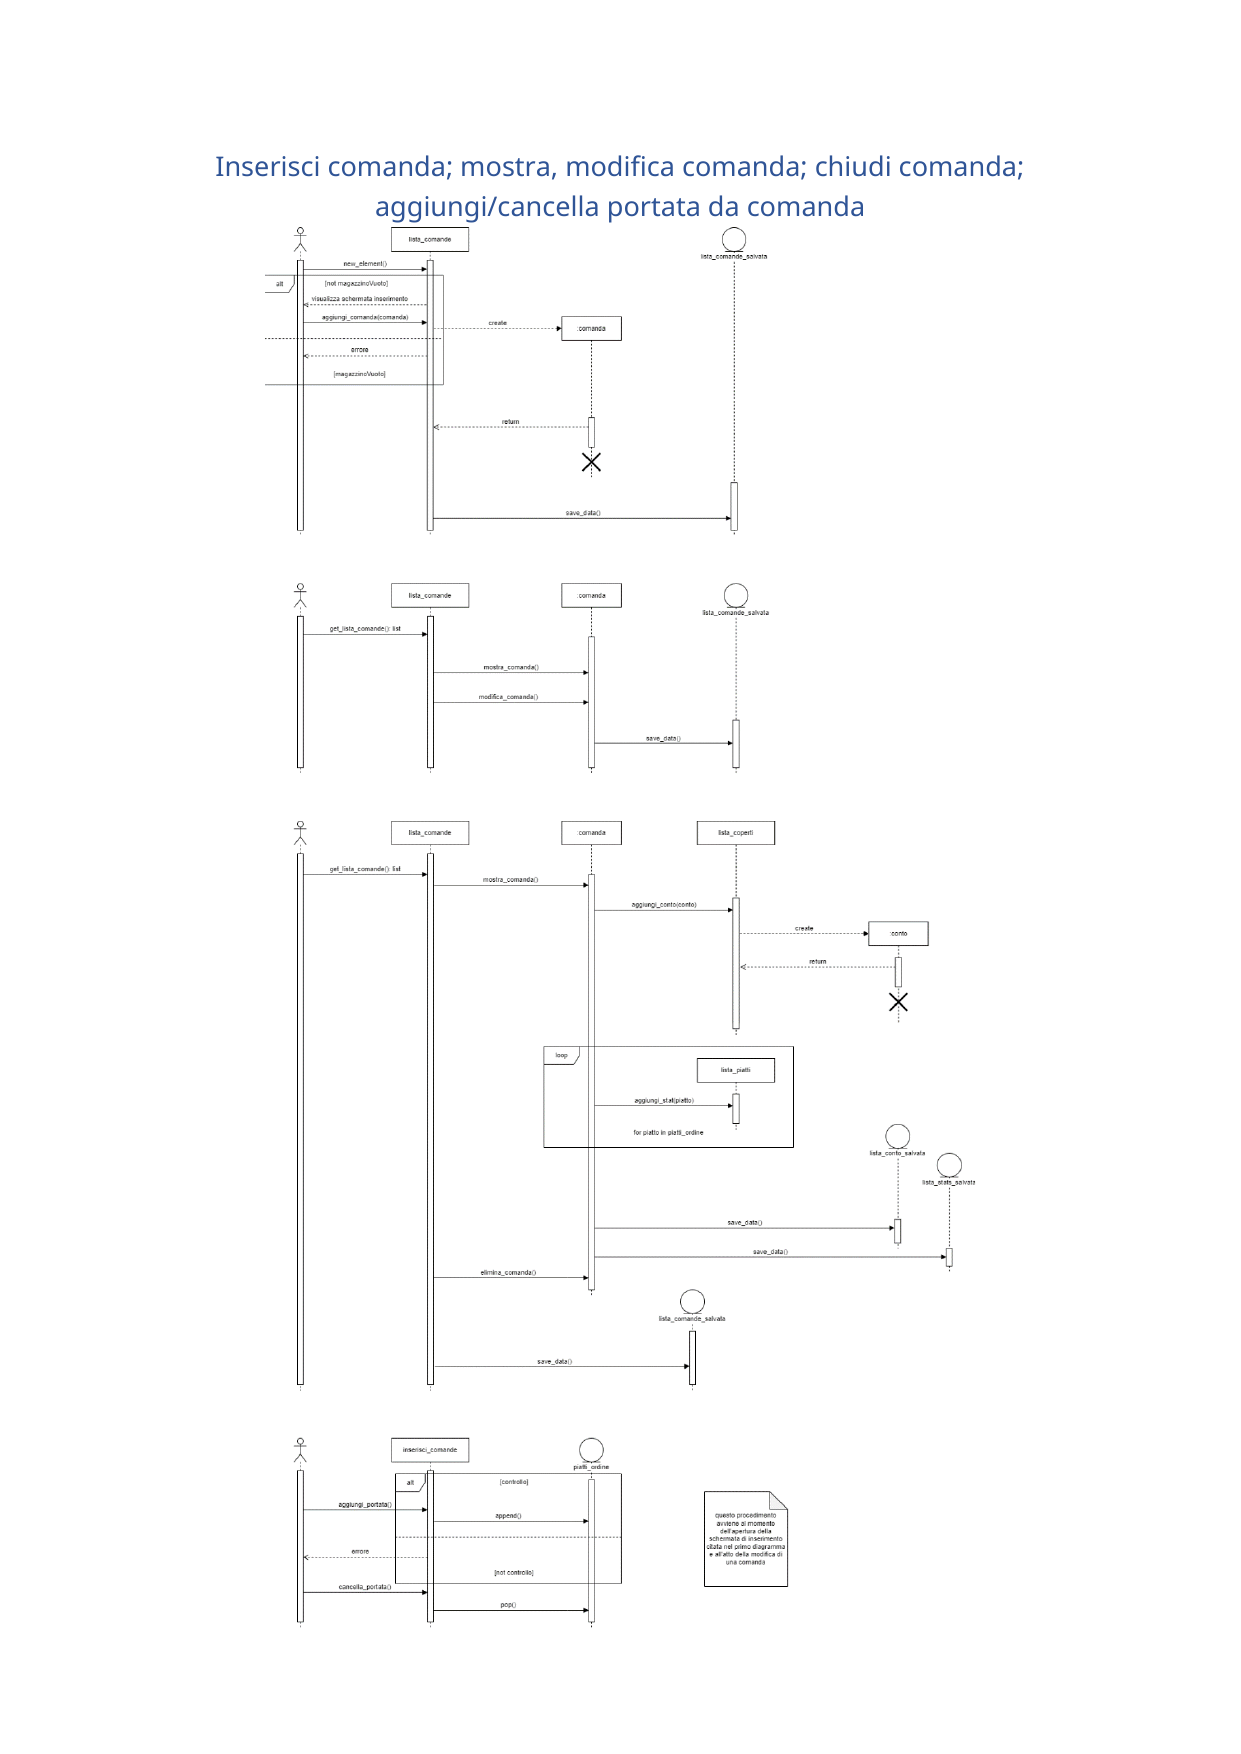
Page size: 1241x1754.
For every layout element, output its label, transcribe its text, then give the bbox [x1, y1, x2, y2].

picture [265, 227, 976, 1628]
subtitle Inserisci comanda; mostra, modifica comanda; chiudi comanda; aggiungi/cancella portata da comanda [118, 148, 1122, 224]
